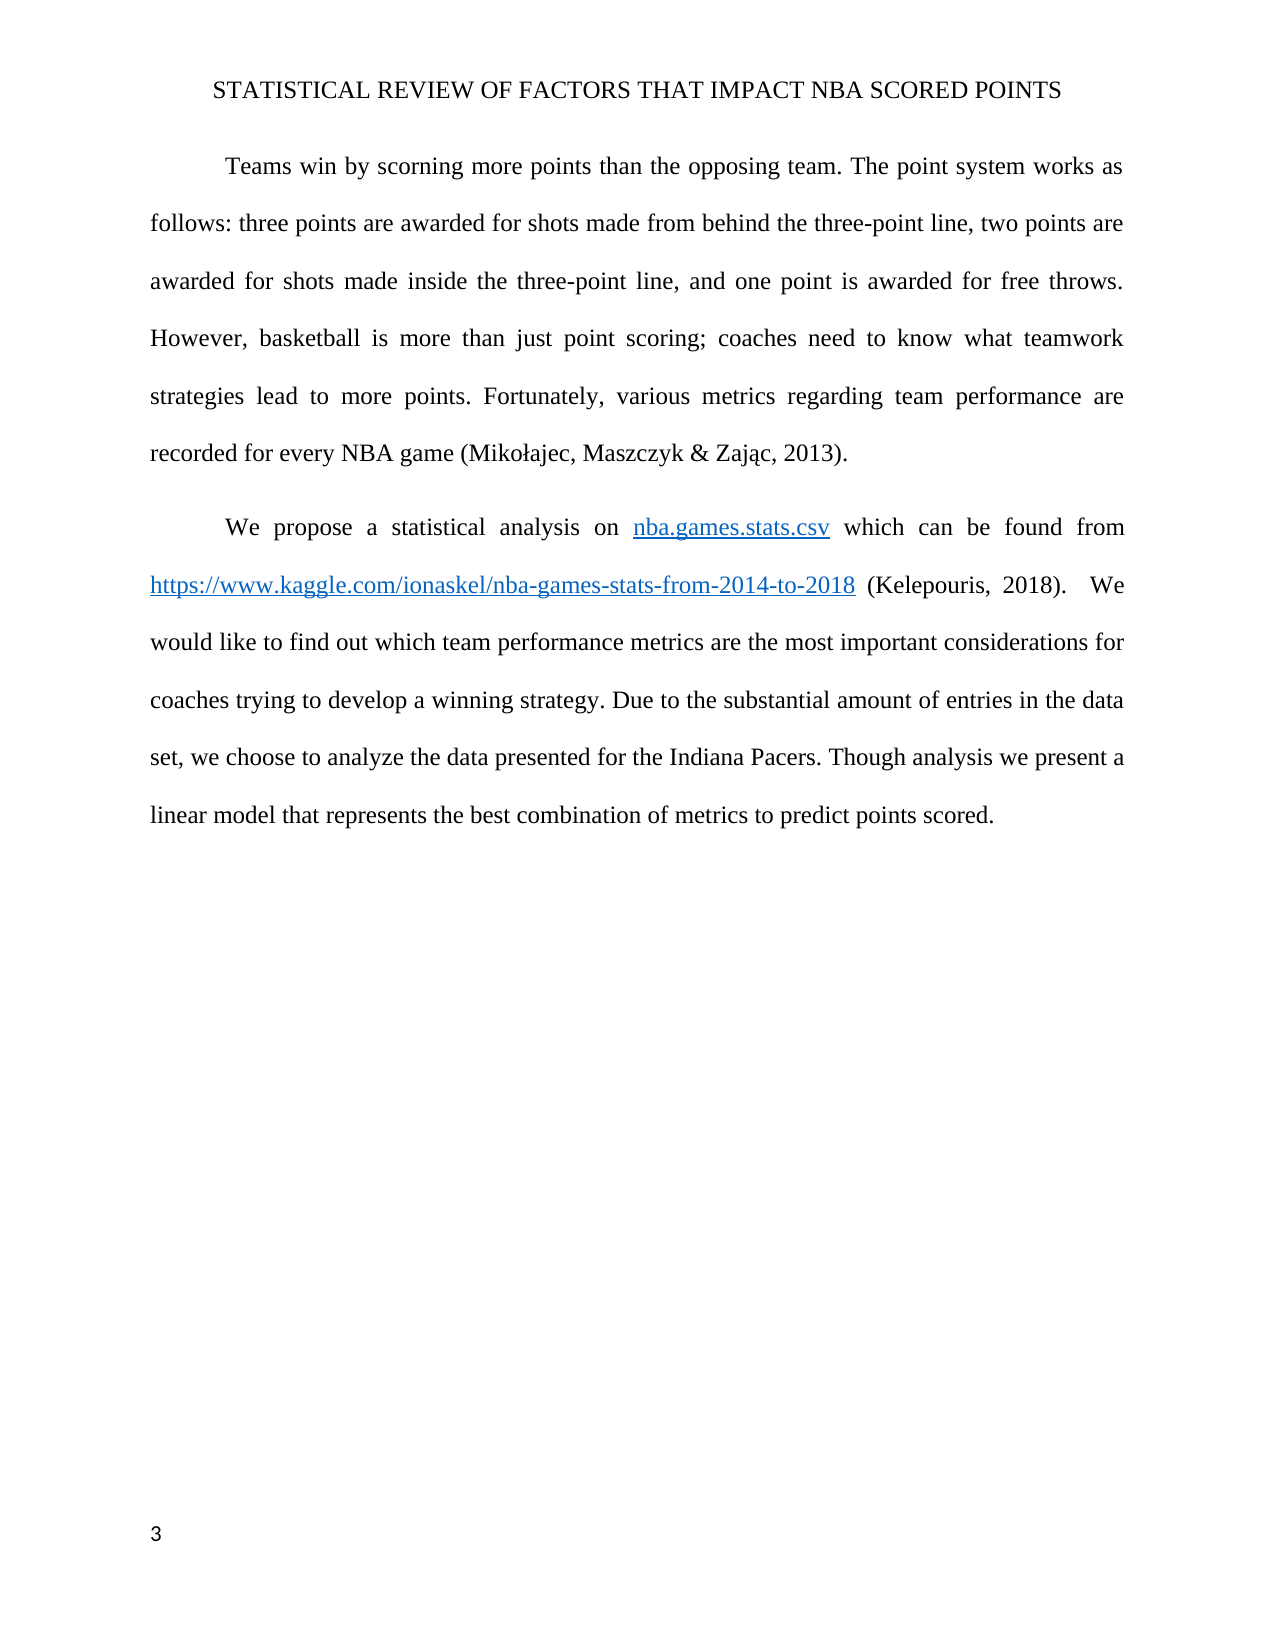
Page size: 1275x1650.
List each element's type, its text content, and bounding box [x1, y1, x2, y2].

text We propose a statistical analysis on nba.games.stats.csv which can be found from https://www.kaggle.com/ionaskel/nba-games-stats-from-2014-to-2018 (Kelepouris, 2018). We would like to find out which team performance metrics are the most important considerations for coaches trying to develop a winning strategy. Due to the substantial amount of entries in the data set, we choose to analyze the data presented for the Indiana Pacers. Though analysis we present a linear model that represents the best combination of metrics to predict points scored. [150, 512, 1125, 829]
text Teams win by scorning more points than the opposing team. The point system works as follows: three points are awarded for shots made from behind the three-point line, two points are awarded for shots made inside the three-point line, and one point is awarded for free throws. However, basketball is more than just point scoring; coaches need to know what teamwork strategies lead to more points. Fortunately, various metrics regarding team performance are recorded for every NBA game (Mikołajec, Maszczyk & Zając, 2013). [150, 151, 1125, 467]
